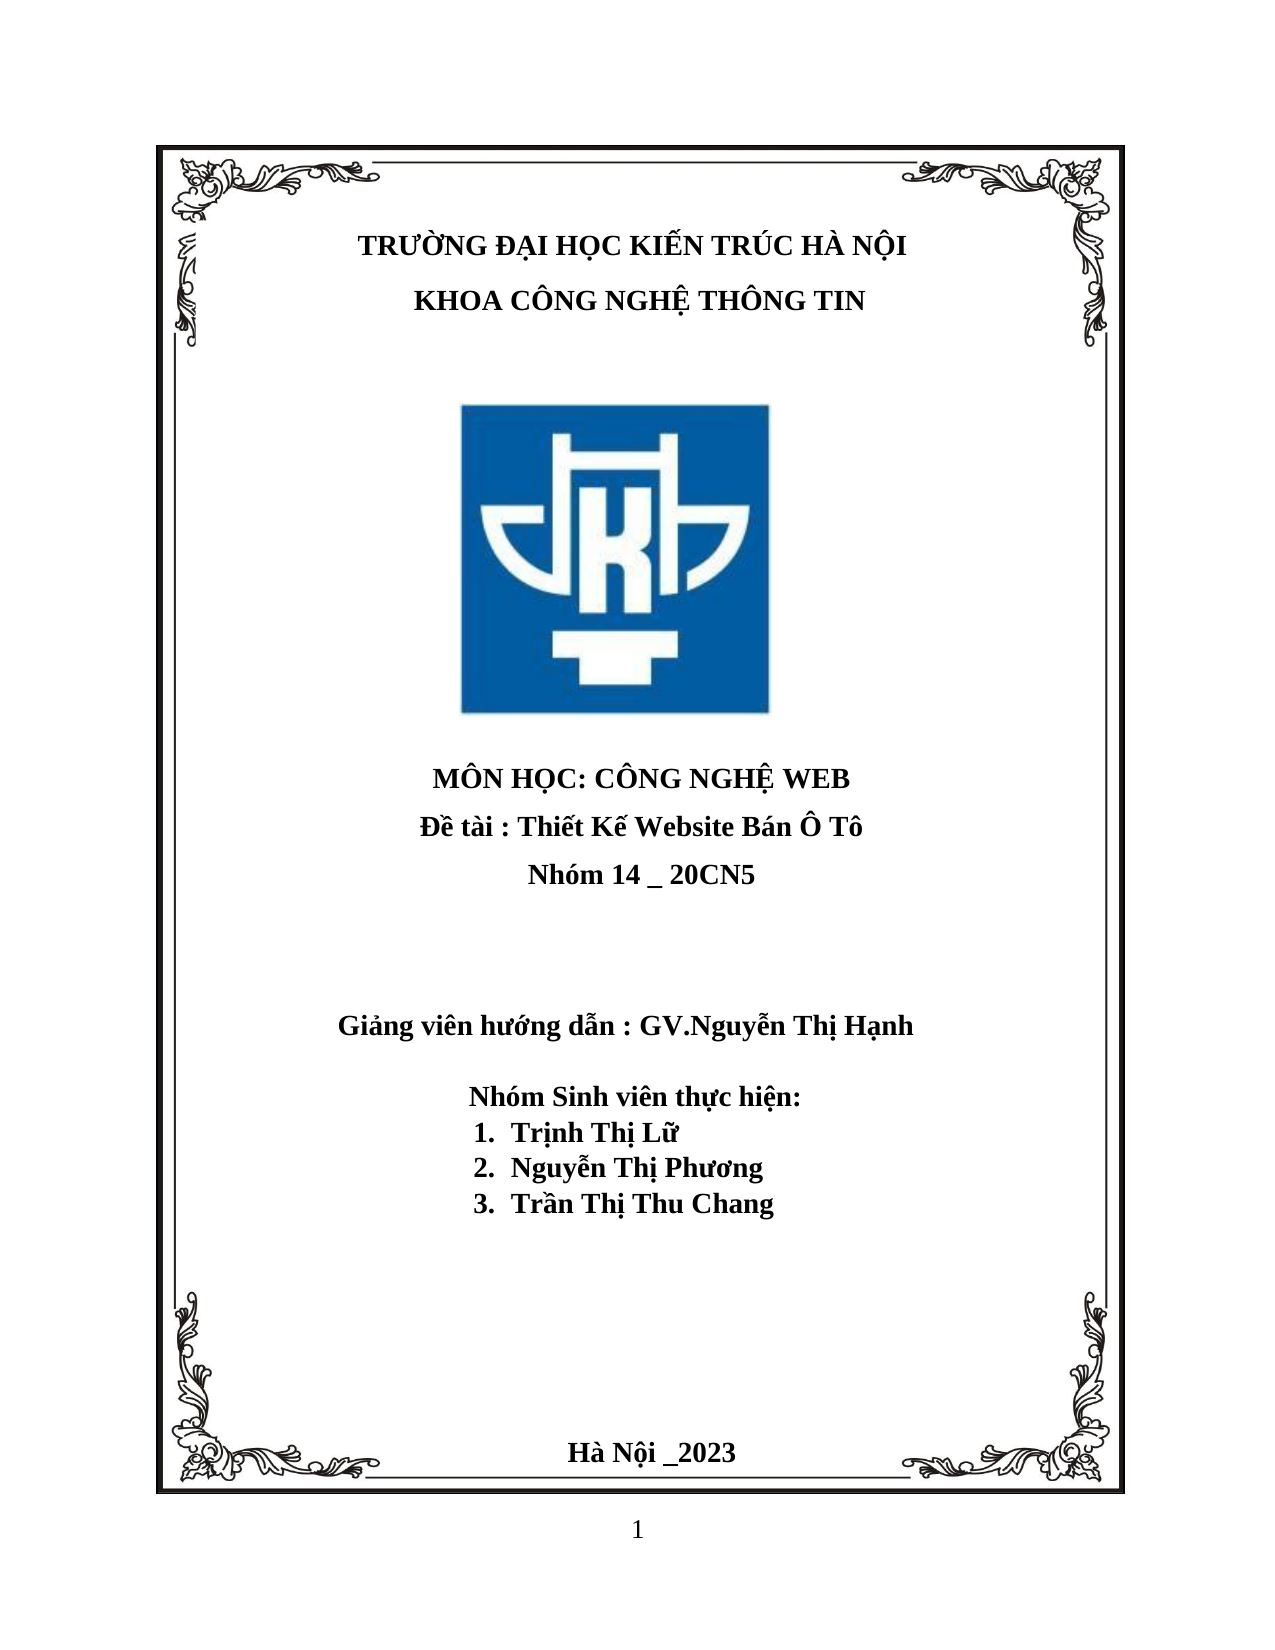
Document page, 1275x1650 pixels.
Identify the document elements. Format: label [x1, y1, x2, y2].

picture [158, 146, 1123, 1493]
